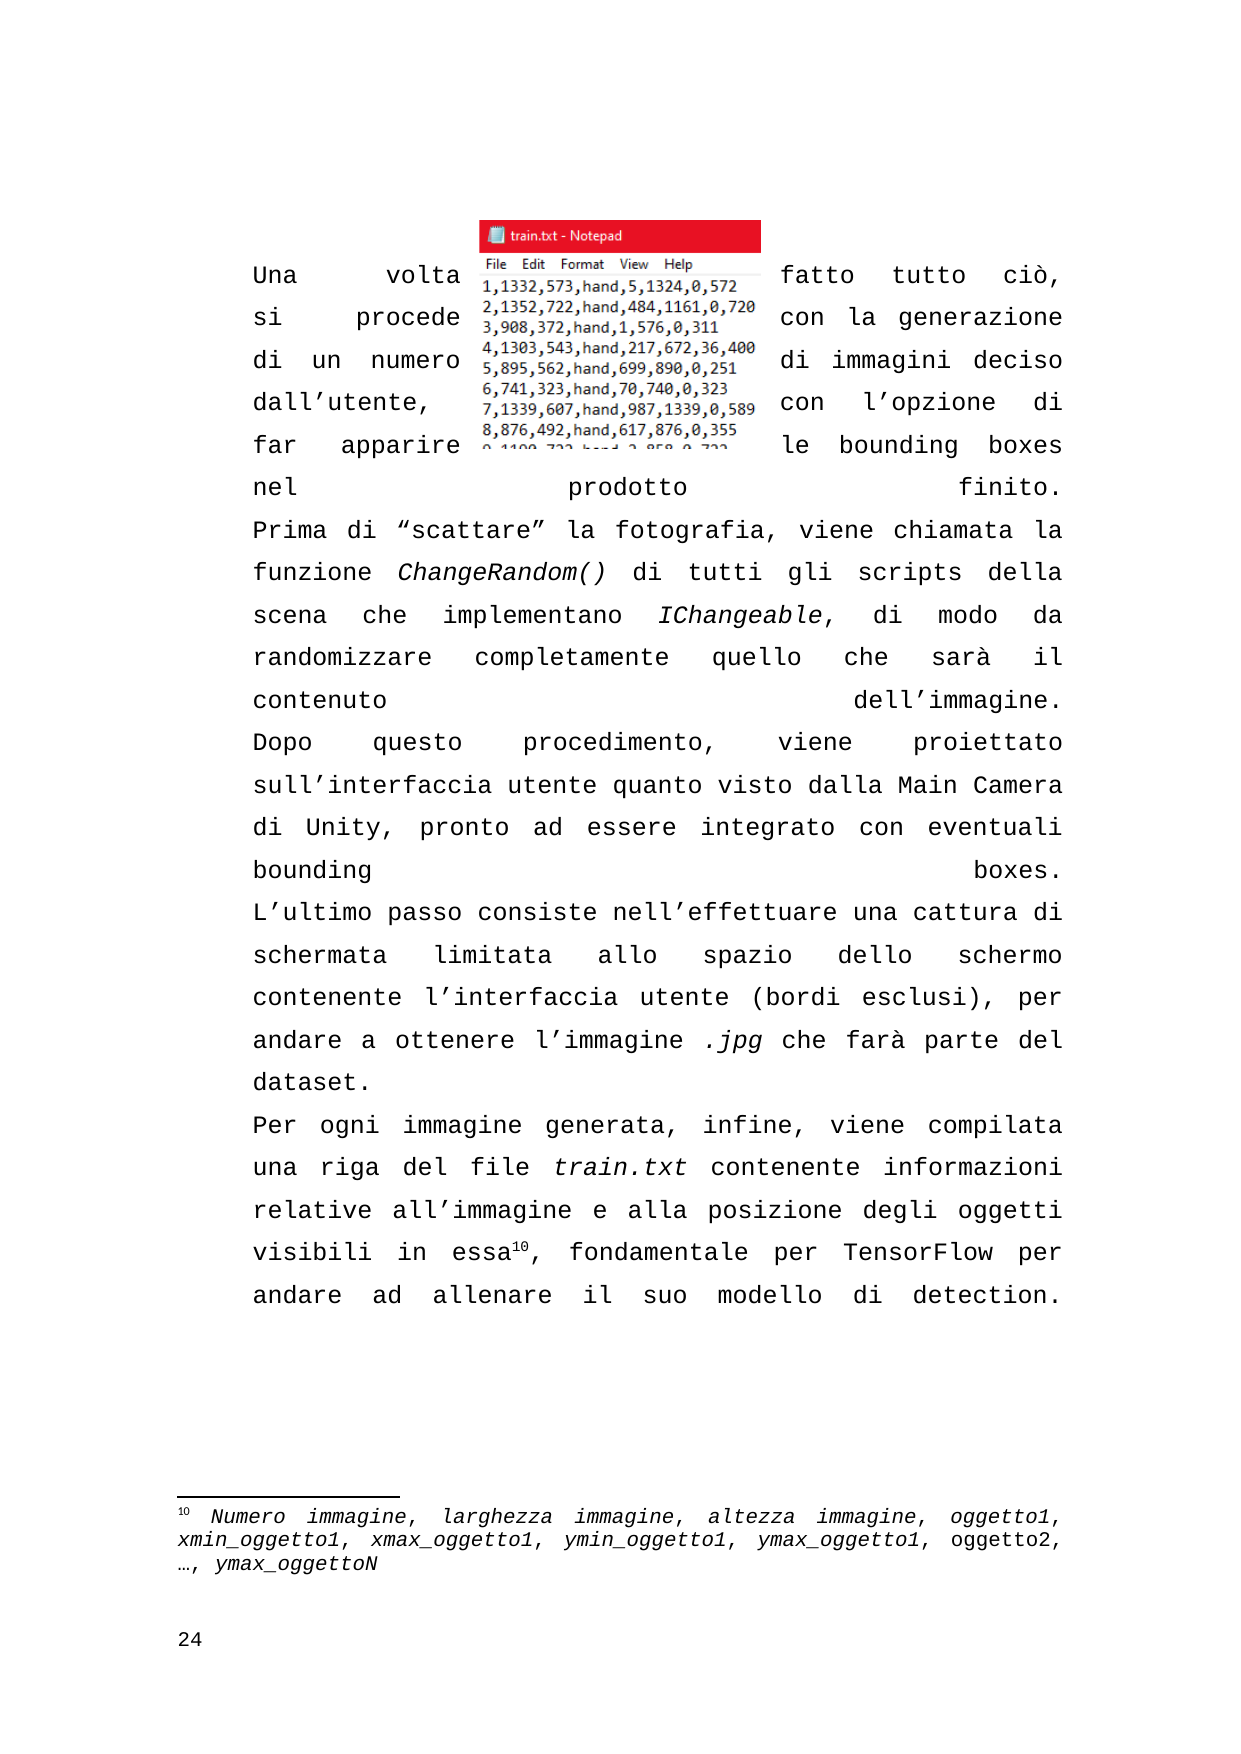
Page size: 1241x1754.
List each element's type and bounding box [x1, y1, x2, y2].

list [215, 177, 1063, 1352]
picture [479, 220, 761, 449]
